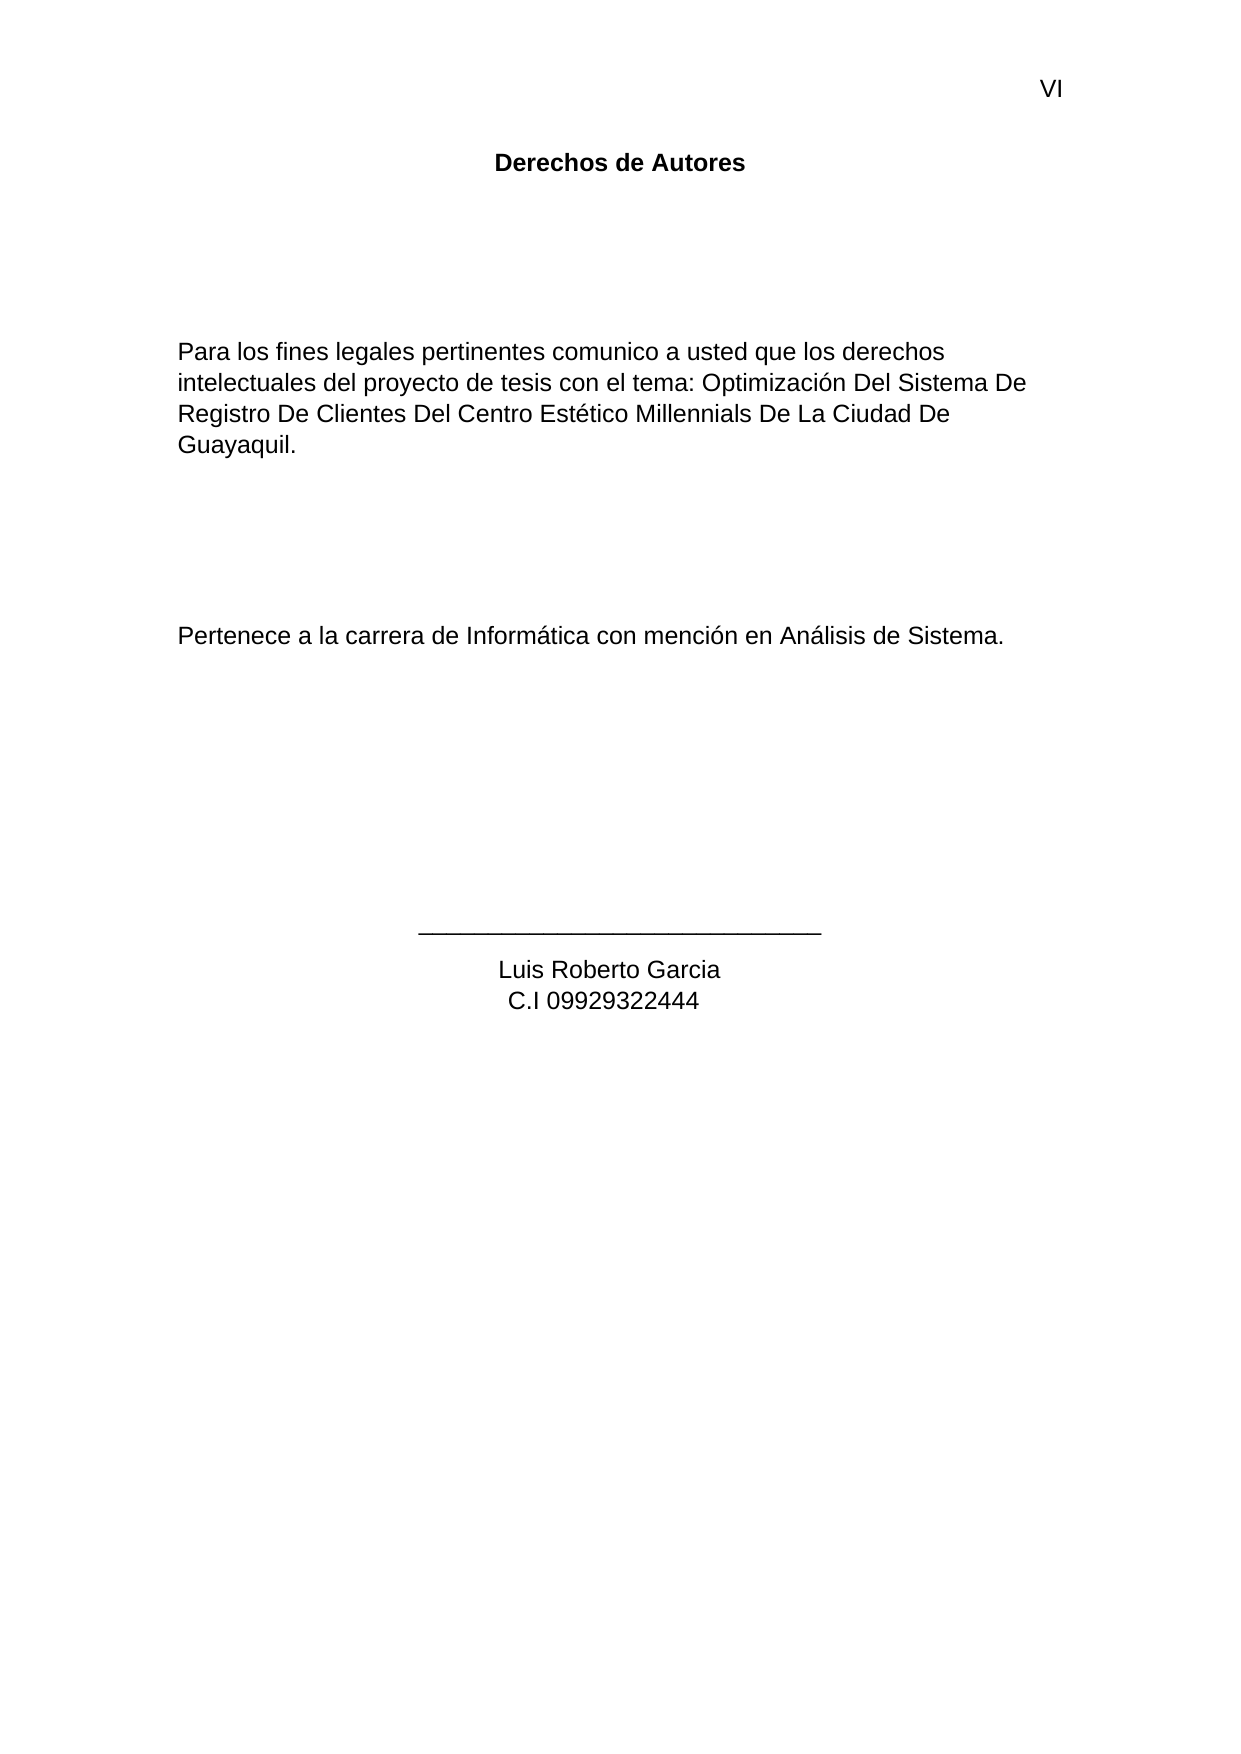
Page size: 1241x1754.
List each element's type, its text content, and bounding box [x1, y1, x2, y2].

text Luis Roberto Garcia [177, 955, 1063, 984]
text _____________________________ [177, 907, 1063, 936]
subtitle Derechos de Autores [177, 148, 1063, 176]
text Pertenece a la carrera de Informática con mención en Análisis de Sistema. [177, 621, 1063, 650]
text Para los fines legales pertinentes comunico a usted que los derechos intelectuales del proyecto de tesis con el tema: Optimización Del Sistema De Registro De Clientes Del Centro Estético Millennials De La Ciudad De Guayaquil. [177, 337, 1063, 459]
text C.I 09929322444 [177, 986, 1063, 1015]
